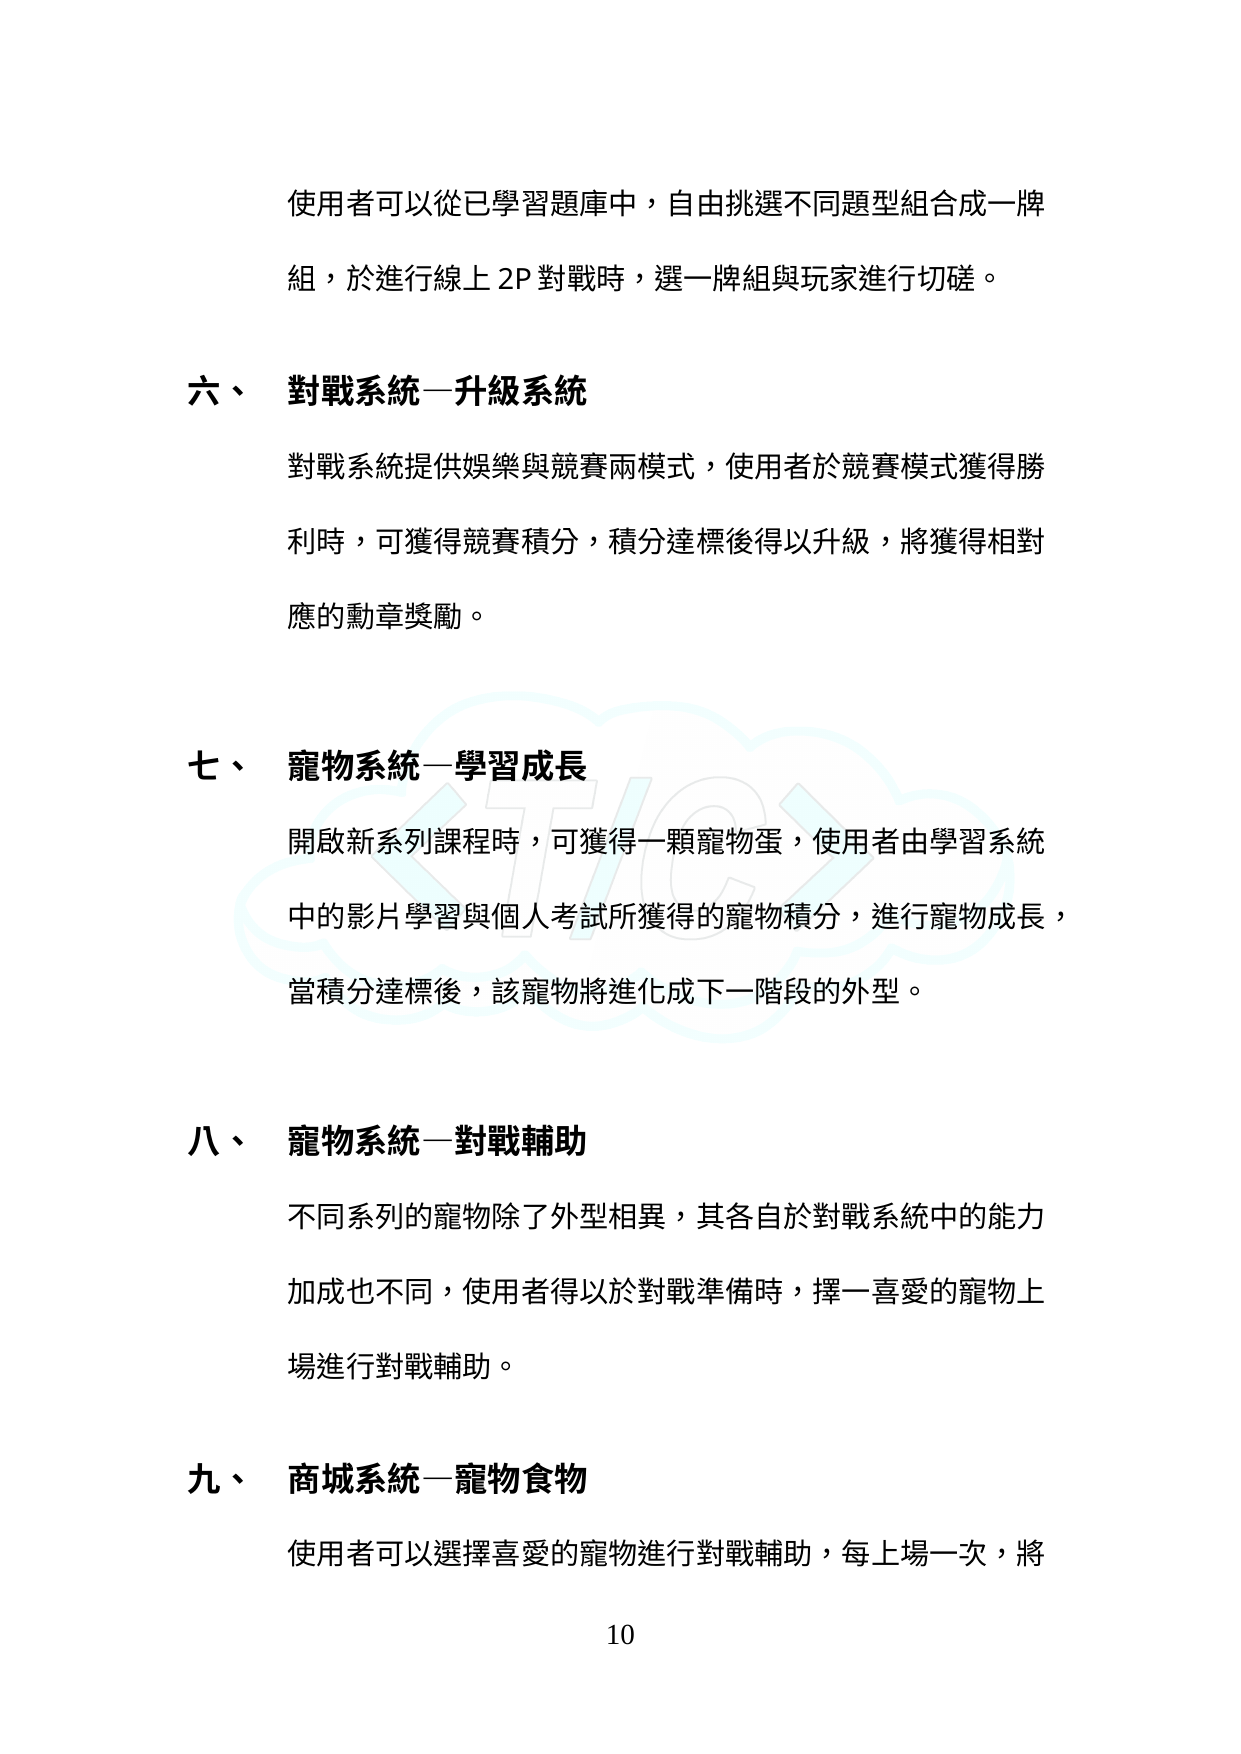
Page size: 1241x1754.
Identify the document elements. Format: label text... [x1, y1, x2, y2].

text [287, 1514, 1053, 1589]
text 八、 寵物系統—對戰輔助 [187, 1102, 1053, 1177]
text 六、 對戰系統—升級系統 [187, 352, 1053, 427]
text 不同系列的寵物除了外型相異，其各自於對戰系統中的能力加成也不同，使用者得以於對戰準備時，擇一喜愛的寵物上場進行對戰輔助。 [287, 1177, 1053, 1402]
text 開啟新系列課程時，可獲得一顆寵物蛋，使用者由學習系統中的影片學習與個人考試所獲得的寵物積分，進行寵物成長，當積分達標後，該寵物將進化成下一階段的外型。 [287, 802, 1053, 1027]
text 九、 商城系統—寵物食物 [187, 1439, 1053, 1514]
text 對戰系統提供娛樂與競賽兩模式，使用者於競賽模式獲得勝利時，可獲得競賽積分，積分達標後得以升級，將獲得相對應的勳章獎勵。 [287, 427, 1053, 652]
text 使用者可以從已學習題庫中，自由挑選不同題型組合成一牌組，於進行線上2P對戰時，選一牌組與玩家進行切磋。 [287, 164, 1053, 314]
text 七、 寵物系統—學習成長 [187, 727, 1053, 802]
